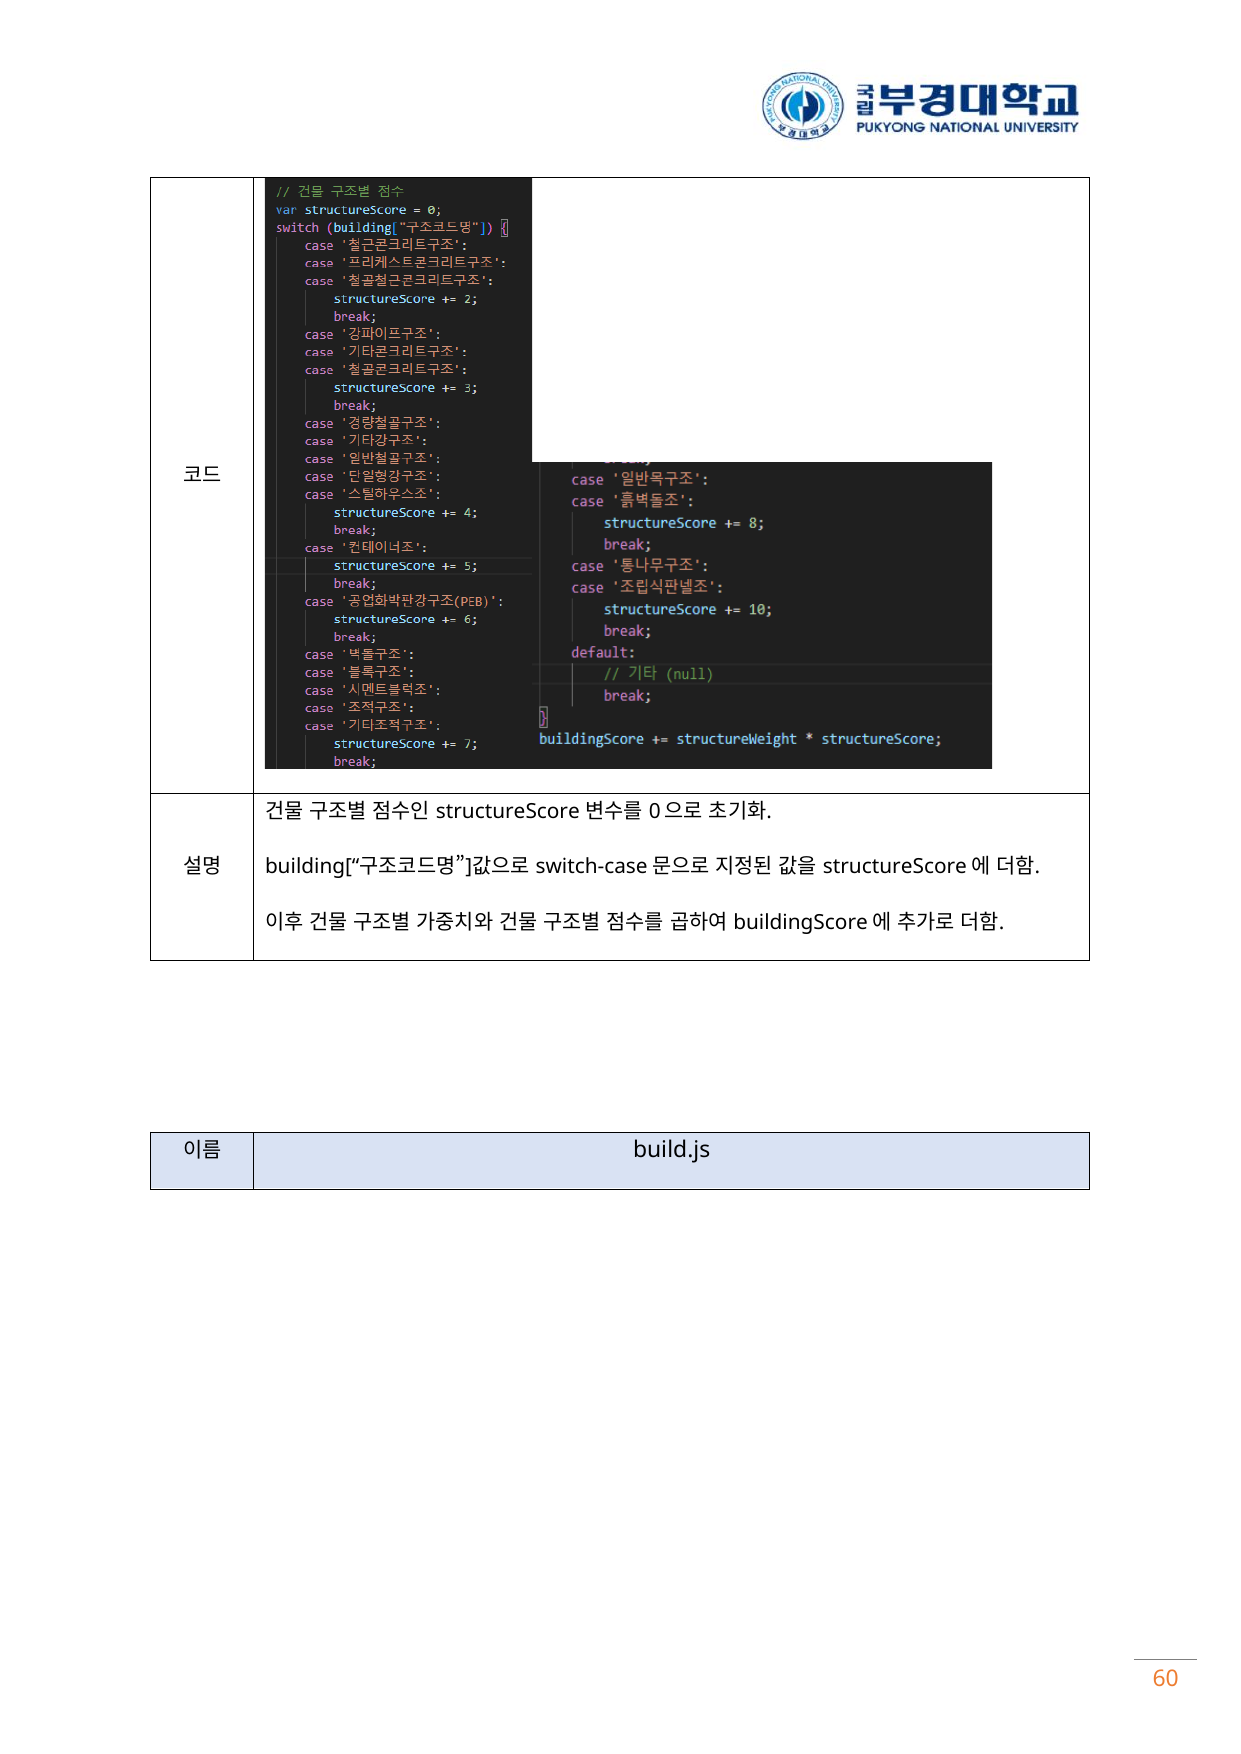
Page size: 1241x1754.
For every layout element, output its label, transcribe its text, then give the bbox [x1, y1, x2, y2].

table_cell 건물 구조별 점수인 structureScore 변수를 0으로 초기화. building[“구조코드명”]값으로 switch-case문으로 지정된 값을 structureScore에 더함. 이후 건물 구조별 가중치와 건물 구조별 점수를 곱하여 buildingScore에 추가로 더함. [254, 794, 1089, 960]
table_header 이름 [151, 1133, 253, 1188]
picture [753, 60, 1091, 151]
table_cell 설명 [151, 794, 253, 960]
table_header build.js [254, 1133, 1089, 1188]
table_cell 코드 [151, 178, 253, 793]
table_cell [254, 178, 1089, 793]
picture [264, 178, 993, 769]
